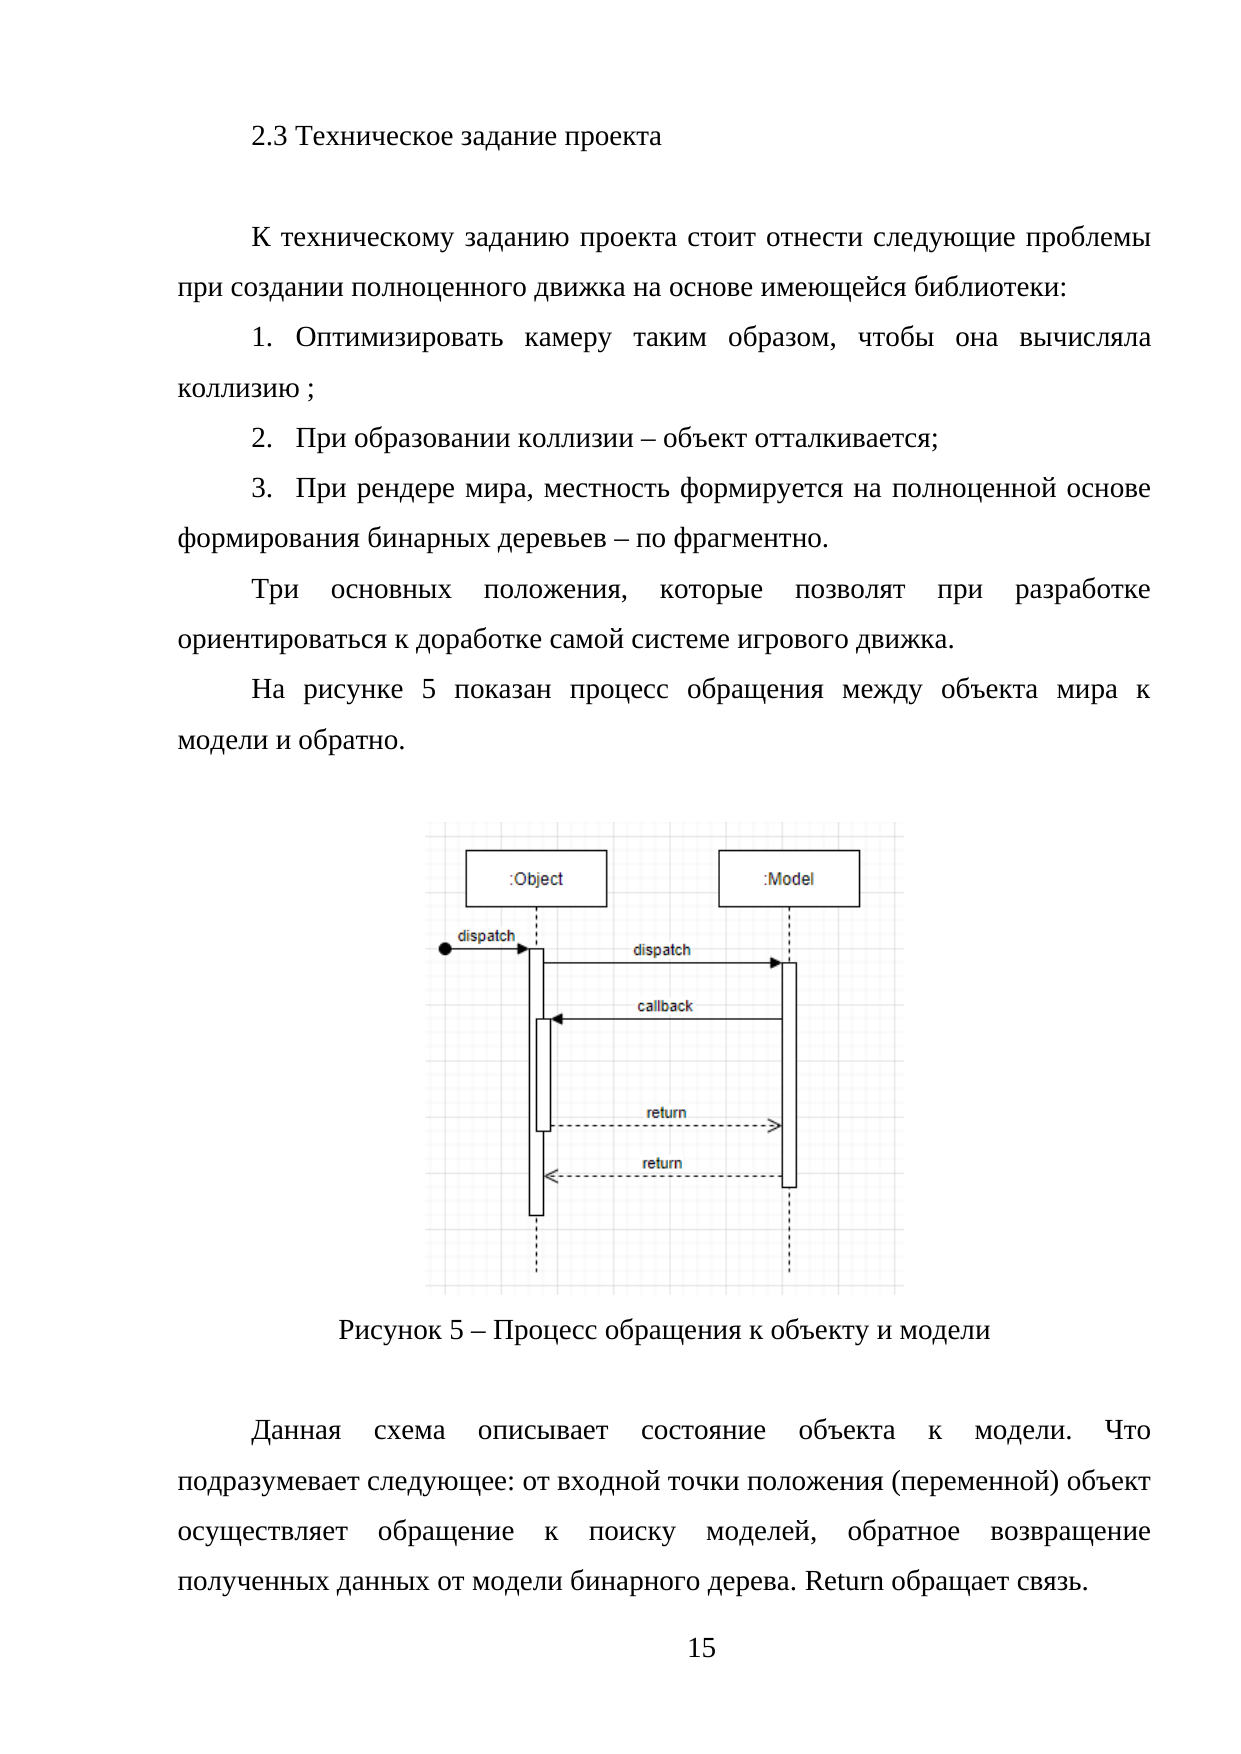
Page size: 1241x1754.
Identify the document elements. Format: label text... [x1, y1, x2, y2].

text К техническому заданию проекта стоит отнести следующие проблемы при создании полноценного движка на основе имеющейся библиотеки: [177, 219, 1152, 303]
text Рисунок 5 – Процесс обращения к объекту и модели [177, 1312, 1152, 1345]
text Три основных положения, которые позволят при разработке ориентироваться к доработке самой системе игрового движка. [177, 571, 1152, 655]
text На рисунке 5 показан процесс обращения между объекта мира к модели и обратно. [177, 672, 1152, 755]
text 2.3 Техническое задание проекта [177, 118, 1152, 152]
list При образовании коллизии – объект отталкивается; [177, 420, 1152, 453]
list Оптимизировать камеру таким образом, чтобы она вычисляла коллизию ; [177, 319, 1152, 403]
text Данная схема описывает состояние объекта к модели. Что подразумевает следующее: от входной точки положения (переменной) объект осуществляет обращение к поиску моделей, обратное возвращение полученных данных от модели бинарного дерева. Return обращает связь. [177, 1412, 1152, 1597]
picture [425, 822, 904, 1295]
list При рендере мира, местность формируется на полноценной основе формирования бинарных деревьев – по фрагментно. [177, 470, 1152, 554]
